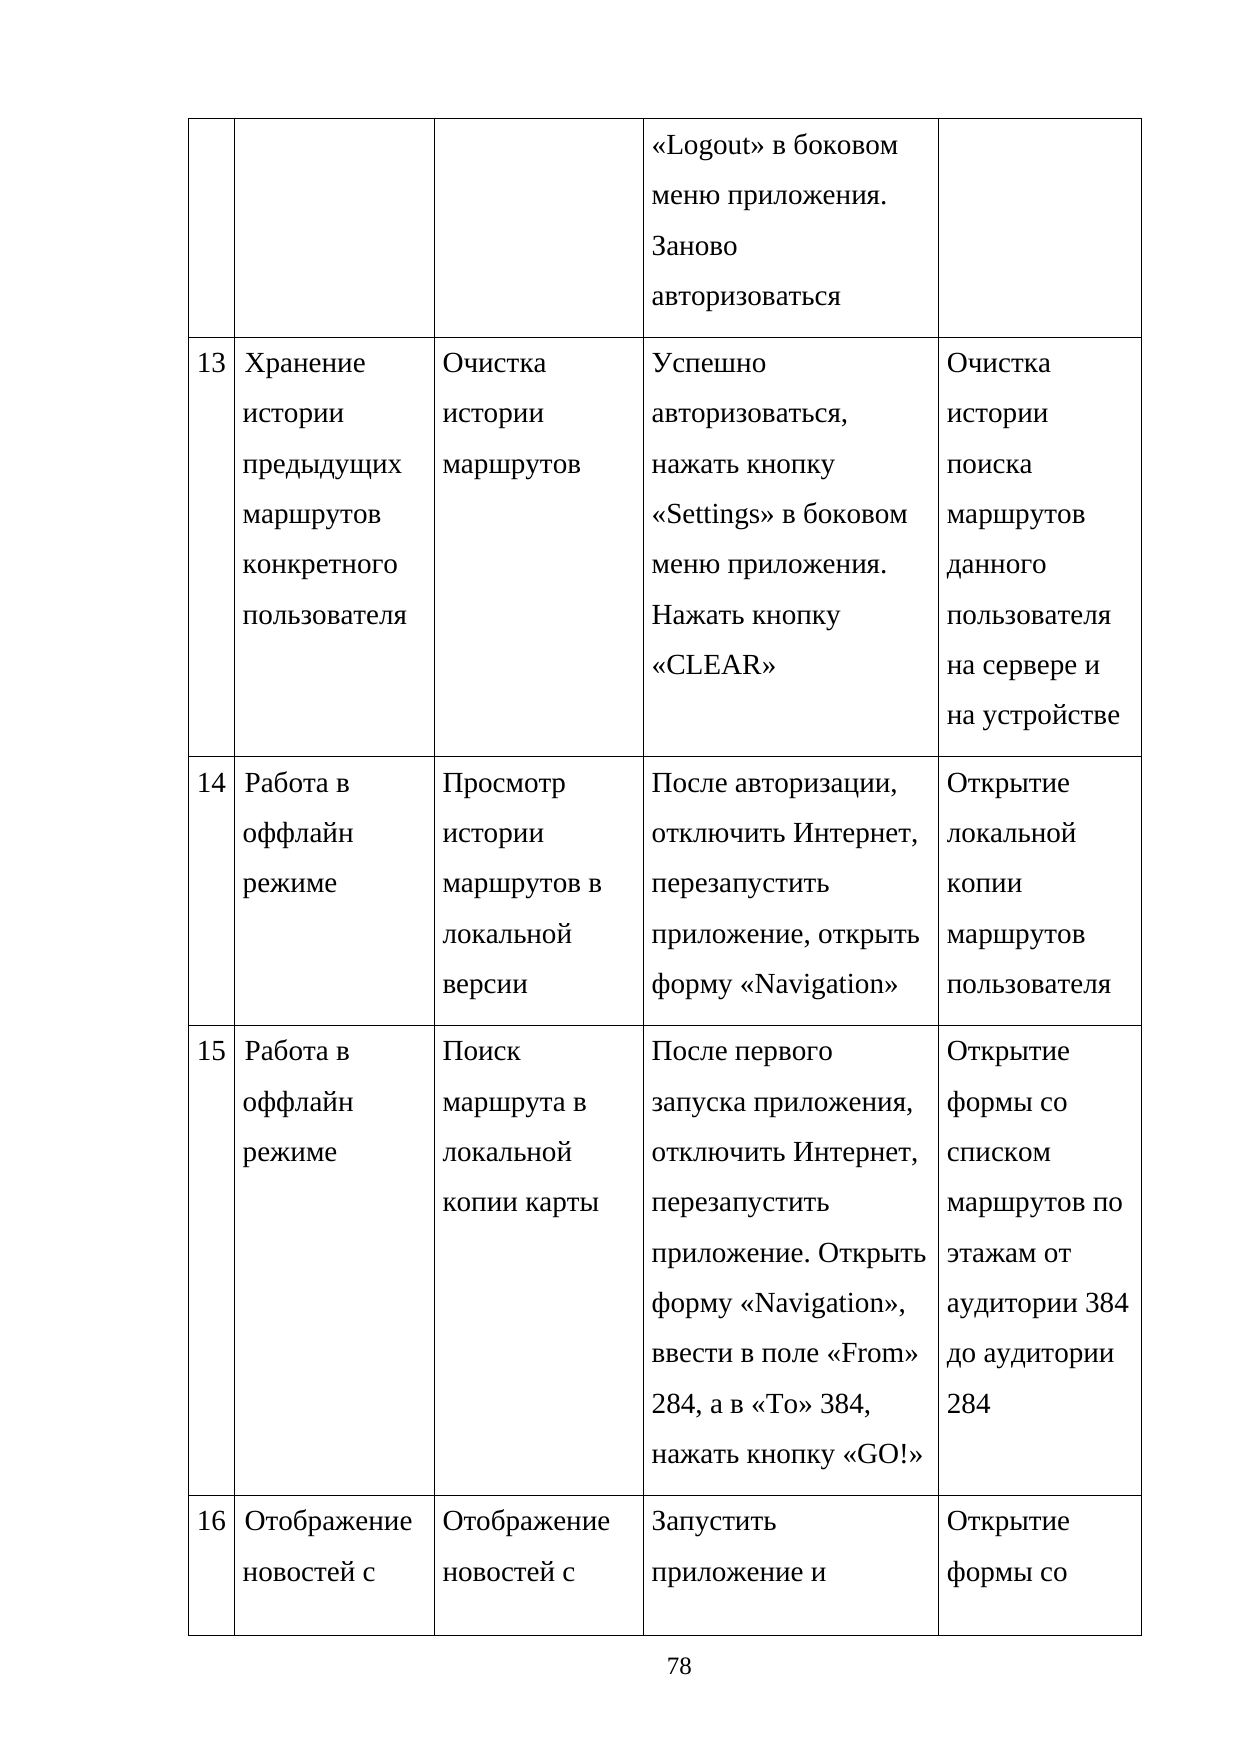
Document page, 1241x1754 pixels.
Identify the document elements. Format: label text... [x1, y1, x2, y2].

table_cell Работа в оффлайн режиме [235, 1026, 434, 1494]
table_cell 13 [189, 338, 234, 756]
table_cell Успешно авторизоваться, нажать кнопку «Settings» в боковом меню приложения. Нажать кнопку «CLEAR» [644, 338, 938, 756]
table_cell Хранение истории предыдущих маршрутов конкретного пользователя [235, 338, 434, 756]
table_cell Поиск маршрута в локальной копии карты [435, 1026, 643, 1494]
table_cell После первого запуска приложения, отключить Интернет, перезапустить приложение. Открыть форму «Navigation», ввести в поле «From» 284, а в «To» 384, нажать кнопку «GO!» [644, 1026, 938, 1494]
table_cell Очистка истории маршрутов [435, 338, 643, 756]
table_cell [435, 1496, 643, 1635]
table_cell Открытие формы со списком маршрутов по этажам от аудитории 384 до аудитории 284 [939, 1026, 1141, 1494]
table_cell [435, 119, 643, 336]
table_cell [644, 1496, 938, 1635]
table_cell Просмотр истории маршрутов в локальной версии [435, 757, 643, 1025]
table_cell 14 [189, 757, 234, 1025]
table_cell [939, 1496, 1141, 1635]
table_cell Работа в оффлайн режиме [235, 757, 434, 1025]
table_cell После авторизации, отключить Интернет, перезапустить приложение, открыть форму «Navigation» [644, 757, 938, 1025]
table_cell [235, 119, 434, 336]
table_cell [235, 1496, 434, 1635]
table_cell 16 [189, 1496, 234, 1635]
table_cell Очистка истории поиска маршрутов данного пользователя на сервере и на устройстве [939, 338, 1141, 756]
table_cell Открытие локальной копии маршрутов пользователя [939, 757, 1141, 1025]
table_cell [644, 119, 938, 336]
table_cell 12 [189, 119, 234, 336]
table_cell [939, 119, 1141, 336]
table_cell 15 [189, 1026, 234, 1494]
